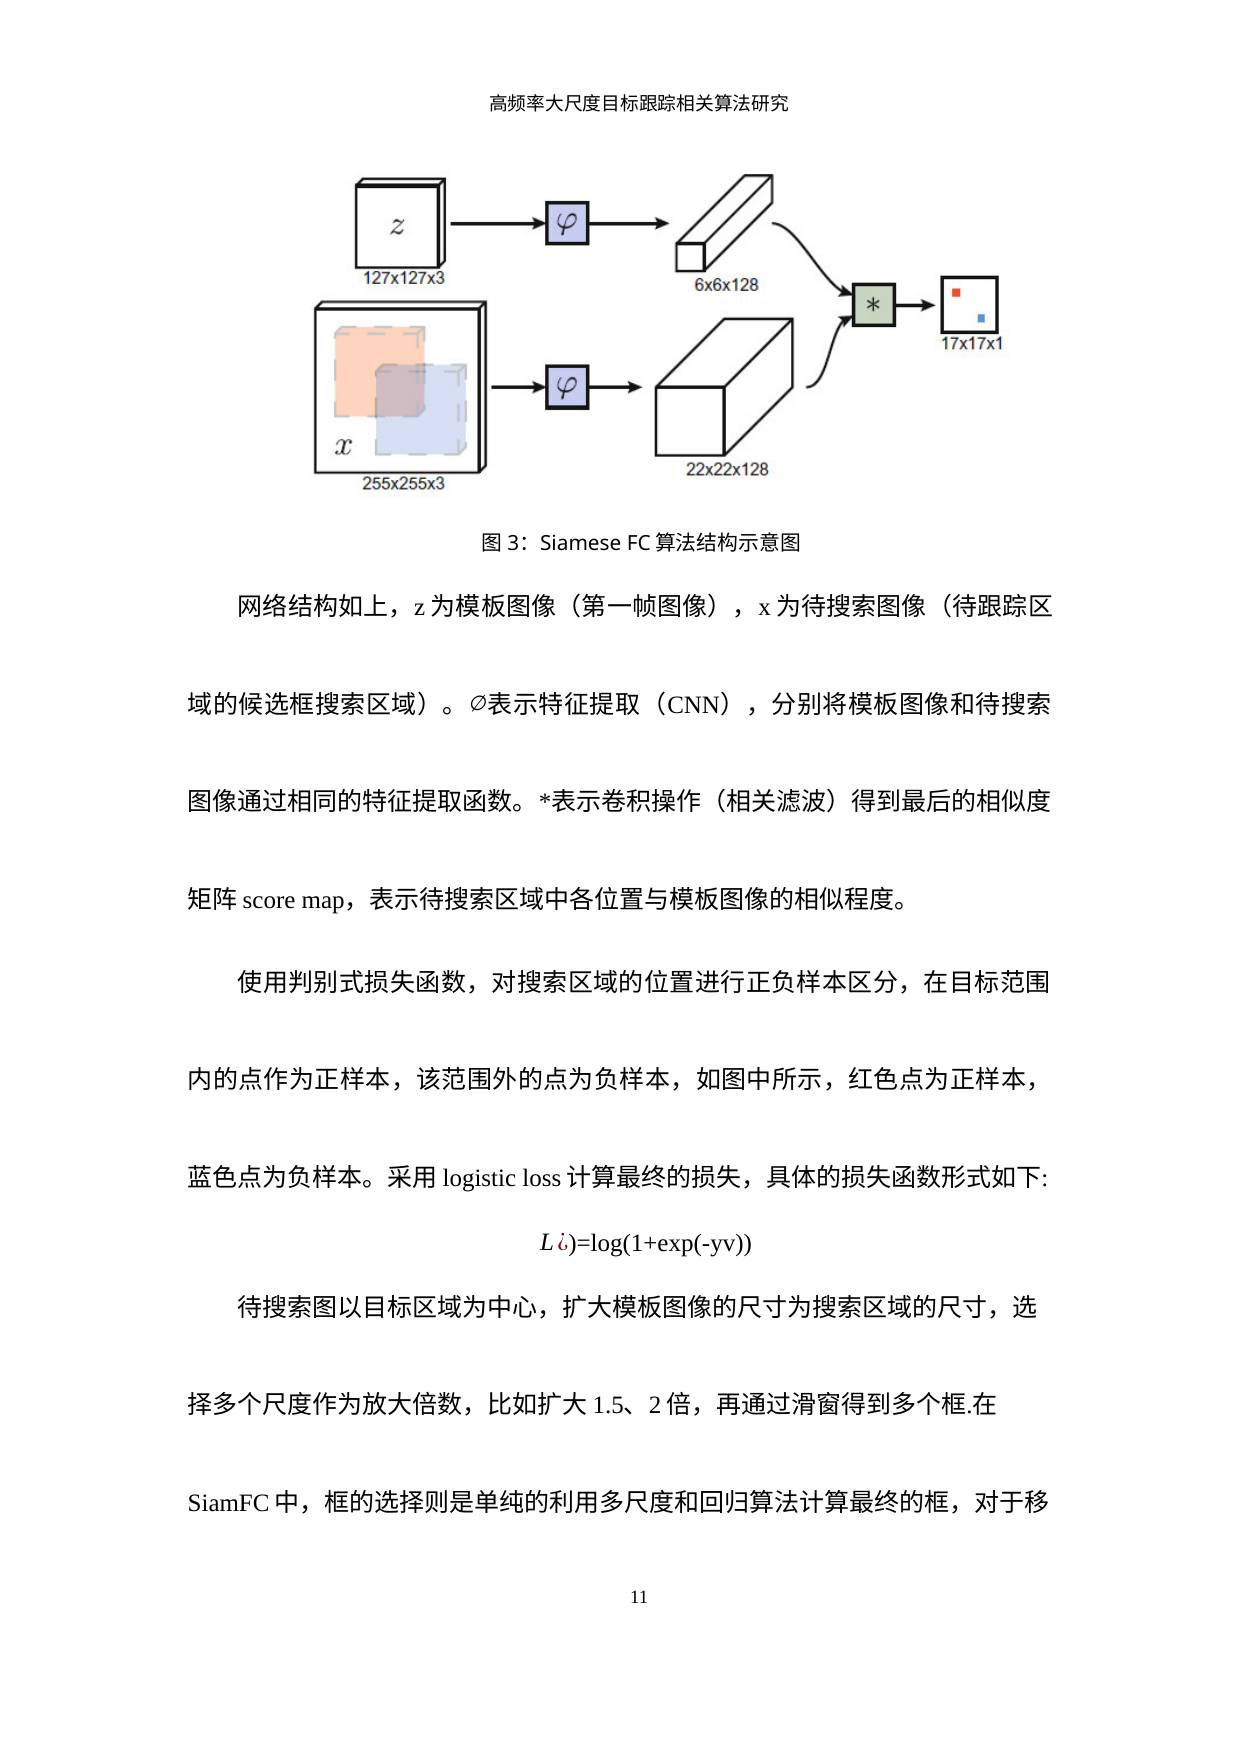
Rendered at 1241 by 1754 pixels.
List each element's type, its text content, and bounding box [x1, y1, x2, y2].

picture [263, 153, 1028, 507]
text 使用判别式损失函数，对搜索区域的位置进行正负样本区分，在目标范围内的点作为正样本，该范围外的点为负样本，如图中所示，红色点为正样本，蓝色点为负样本。采用logistic loss计算最终的损失，具体的损失函数形式如下: [187, 948, 1053, 1208]
text 网络结构如上，z为模板图像（第一帧图像），x为待搜索图像（待跟踪区域的候选框搜索区域）。表示特征提取（CNN），分别将模板图像和待搜索图像通过相同的特征提取函数。*表示卷积操作（相关滤波）得到最后的相似度矩阵score map，表示待搜索区域中各位置与模板图像的相似程度。 [187, 572, 1053, 930]
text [187, 1273, 1053, 1533]
text 图 3：Siamese FC算法结构示意图 [187, 525, 1053, 557]
text )=log(1+exp(-yv)) [187, 1226, 1053, 1259]
